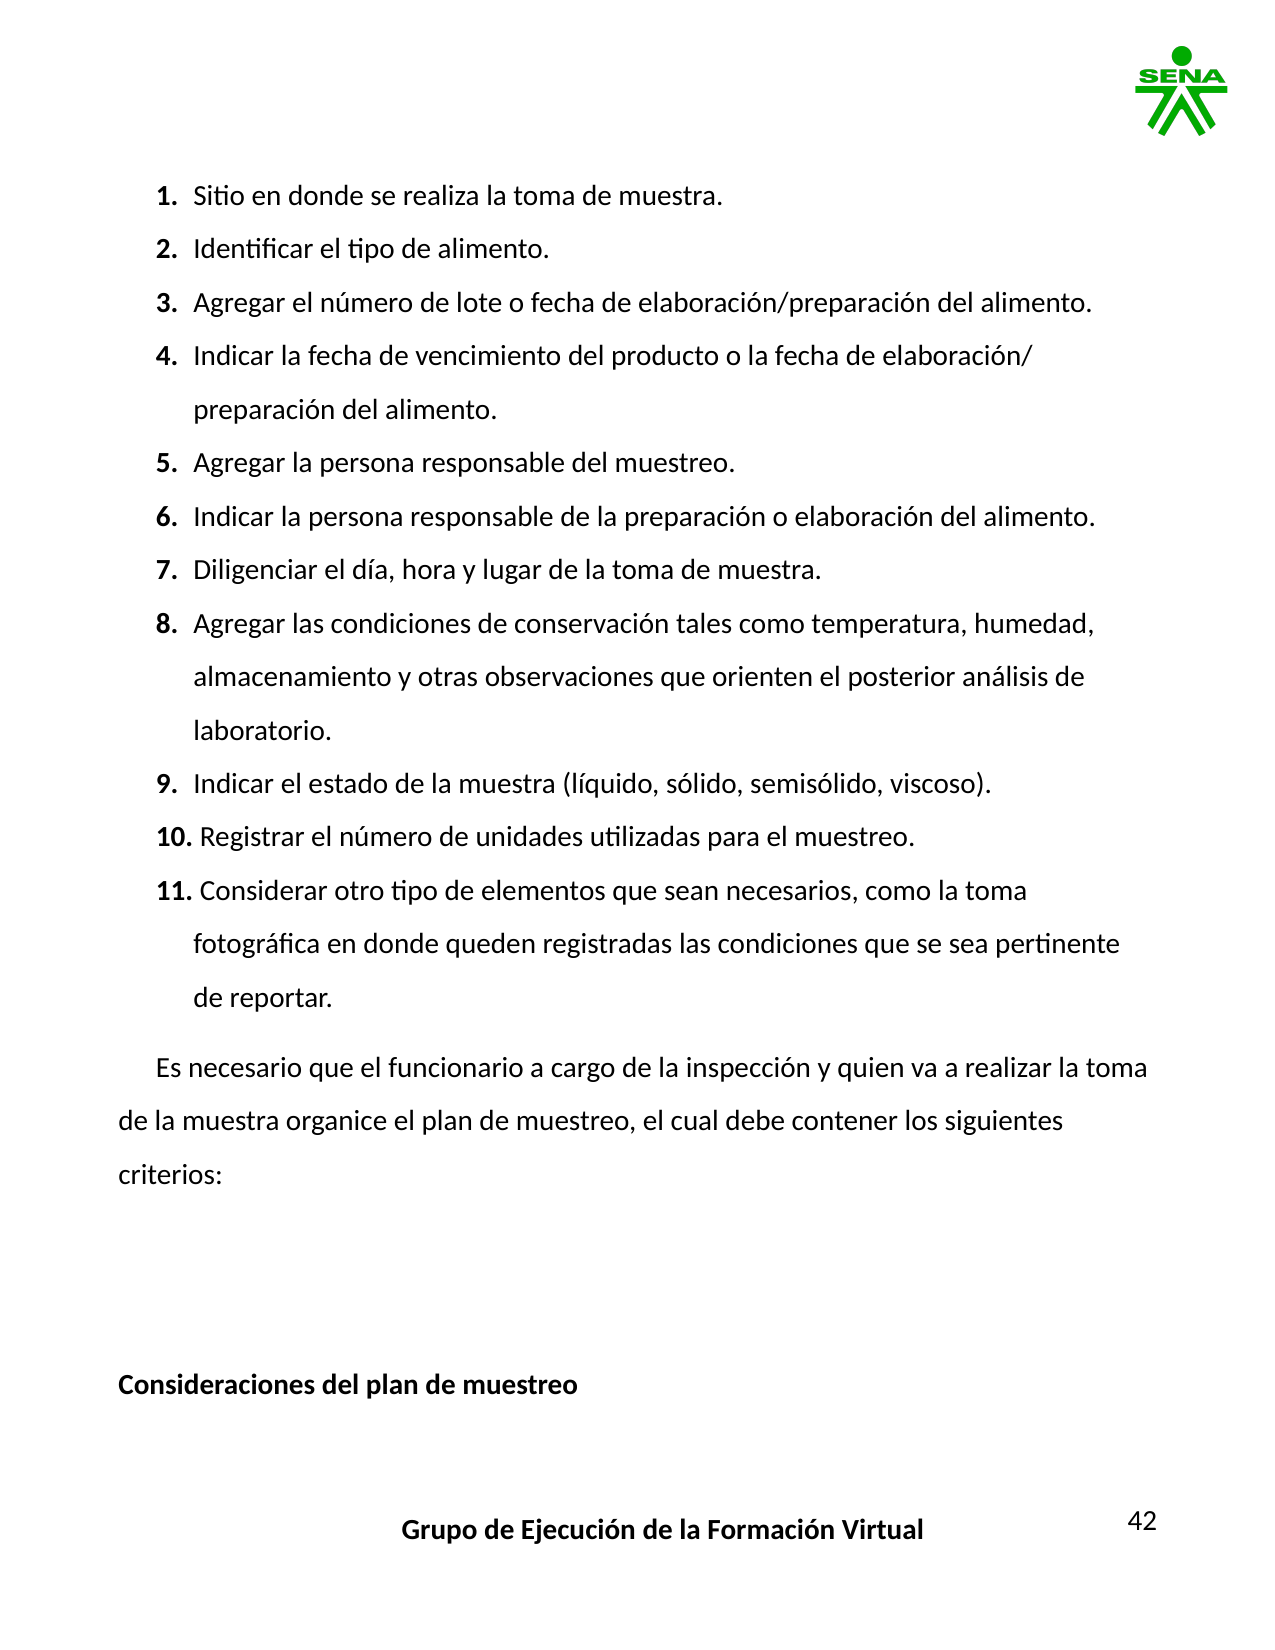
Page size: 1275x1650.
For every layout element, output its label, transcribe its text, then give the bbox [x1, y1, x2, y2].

list Diligenciar el día, hora y lugar de la toma de muestra. [156, 551, 1157, 587]
list Sitio en donde se realiza la toma de muestra. [156, 177, 1157, 213]
list Identificar el tipo de alimento. [156, 231, 1157, 266]
picture [1135, 46, 1228, 136]
list Agregar la persona responsable del muestreo. [156, 444, 1157, 480]
list Considerar otro tipo de elementos que sean necesarios, como la toma fotográfica en donde queden registradas las condiciones que se sea pertinente de reportar. [156, 872, 1157, 1014]
text Consideraciones del plan de muestreo [118, 1366, 1157, 1402]
text Es necesario que el funcionario a cargo de la inspección y quien va a realizar la toma de la muestra organice el plan de muestreo, el cual debe contener los siguientes criterios: [118, 1049, 1157, 1191]
list Indicar la fecha de vencimiento del producto o la fecha de elaboración/ preparación del alimento. [156, 337, 1157, 427]
list Indicar la persona responsable de la preparación o elaboración del alimento. [156, 498, 1157, 533]
list Agregar el número de lote o fecha de elaboración/preparación del alimento. [156, 284, 1157, 320]
list Indicar el estado de la muestra (líquido, sólido, semisólido, viscoso). [156, 765, 1157, 801]
list Agregar las condiciones de conservación tales como temperatura, humedad, almacenamiento y otras observaciones que orienten el posterior análisis de laboratorio. [156, 605, 1157, 747]
list Registrar el número de unidades utilizadas para el muestreo. [156, 818, 1157, 854]
